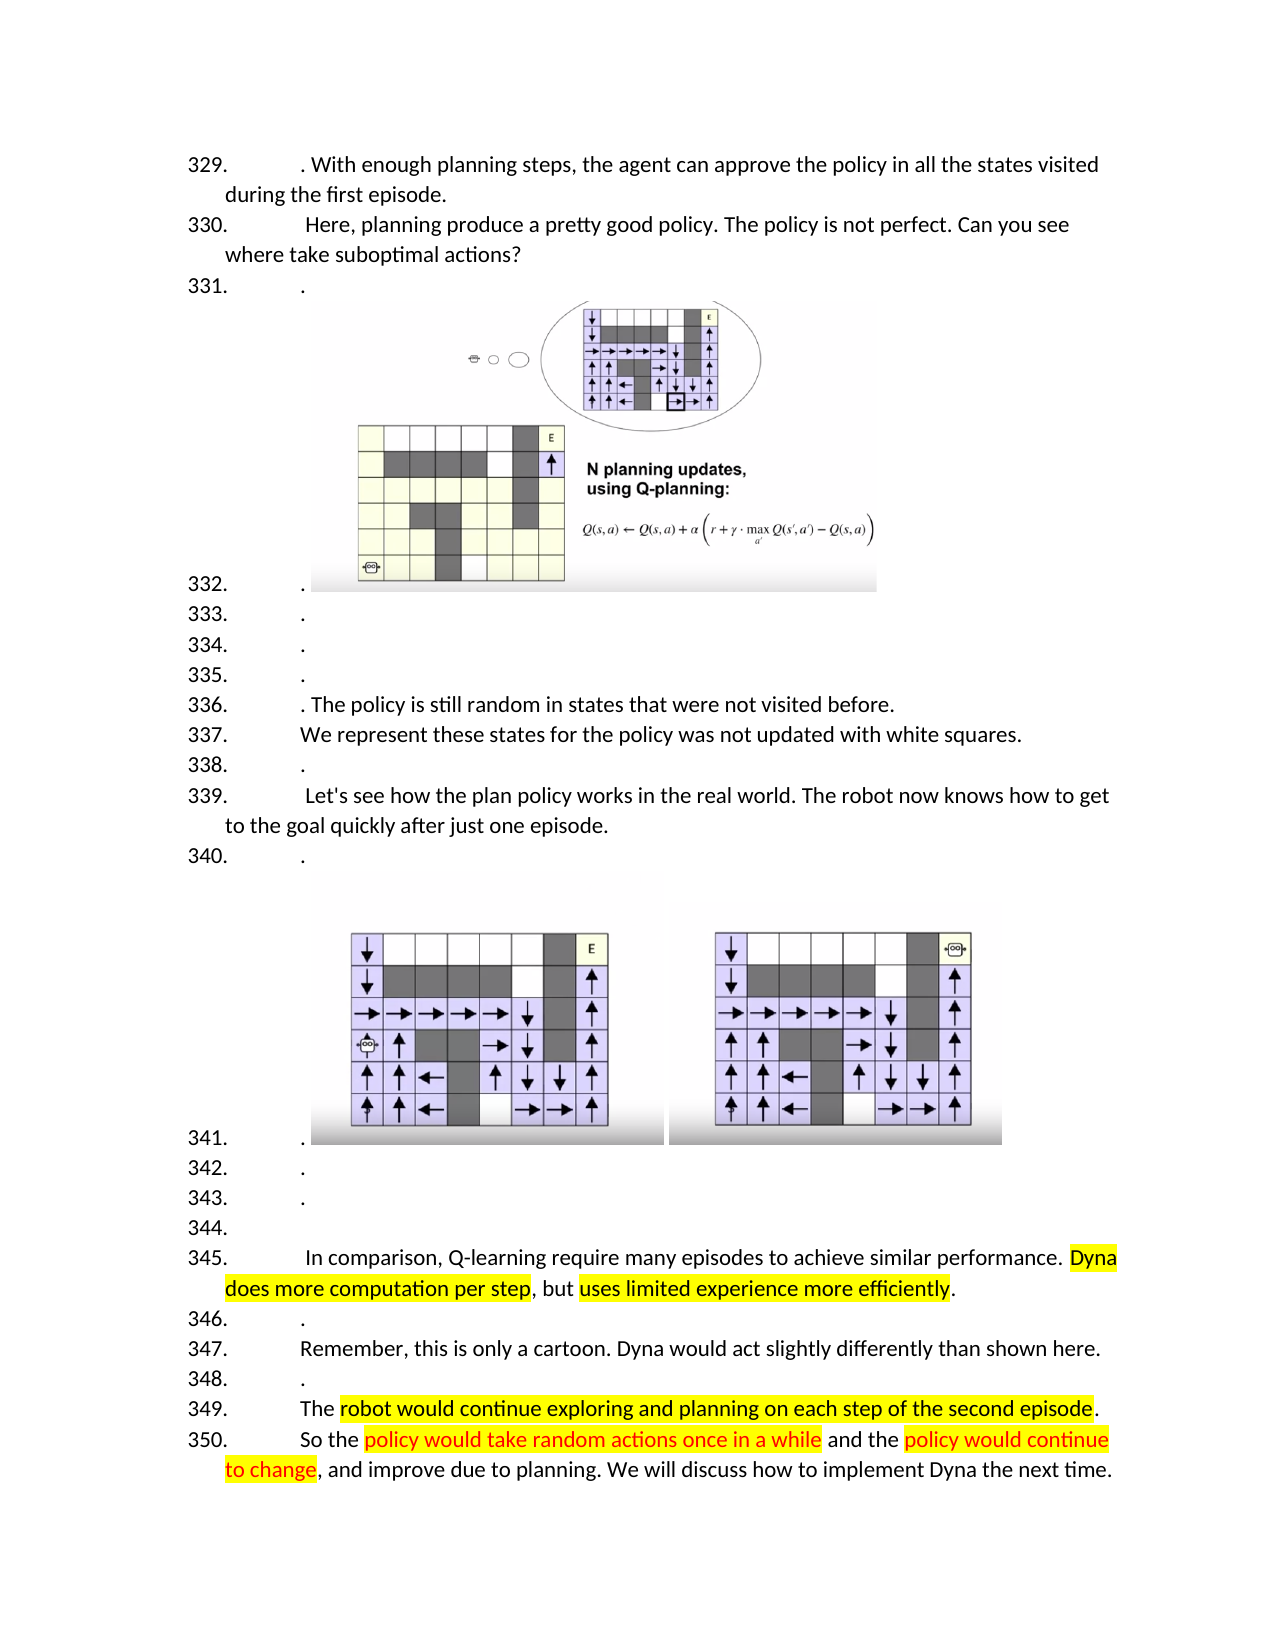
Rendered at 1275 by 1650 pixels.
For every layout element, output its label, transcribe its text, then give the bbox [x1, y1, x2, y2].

list In comparison, Q-learning require many episodes to achieve similar performance. Dyna does more computation per step, but uses limited experience more efficiently. [187, 1243, 1125, 1302]
list Let's see how the plan policy works in the real world. The robot now knows how to get to the goal quickly after just one episode. [187, 781, 1125, 839]
list . [187, 1183, 1125, 1211]
list . [187, 271, 1125, 299]
list Here, planning produce a pretty good policy. The policy is not perfect. Can you see where take suboptimal actions? [187, 210, 1125, 269]
picture [311, 871, 664, 1145]
list . [187, 599, 1125, 627]
list . With enough planning steps, the agent can approve the policy in all the states visited during the first episode. [187, 150, 1125, 208]
list . [187, 660, 1125, 688]
picture [311, 301, 877, 592]
list The robot would continue exploring and planning on each step of the second episode. [187, 1394, 1125, 1423]
list . [187, 1364, 1125, 1392]
list . The policy is still random in states that were not visited before. [187, 690, 1125, 718]
list . [187, 841, 1125, 869]
list . [187, 630, 1125, 658]
list So the policy would take random actions once in a while and the policy would continue to change, and improve due to planning. We will discuss how to implement Dyna the next time. [187, 1425, 1125, 1483]
list . [187, 1304, 1125, 1332]
list . [187, 751, 1125, 778]
list Remember, this is only a cartoon. Dyna would act slightly differently than shown here. [187, 1334, 1125, 1362]
picture [669, 902, 1002, 1145]
list We represent these states for the policy was not updated with white squares. [187, 720, 1125, 748]
list . [187, 1153, 1125, 1181]
